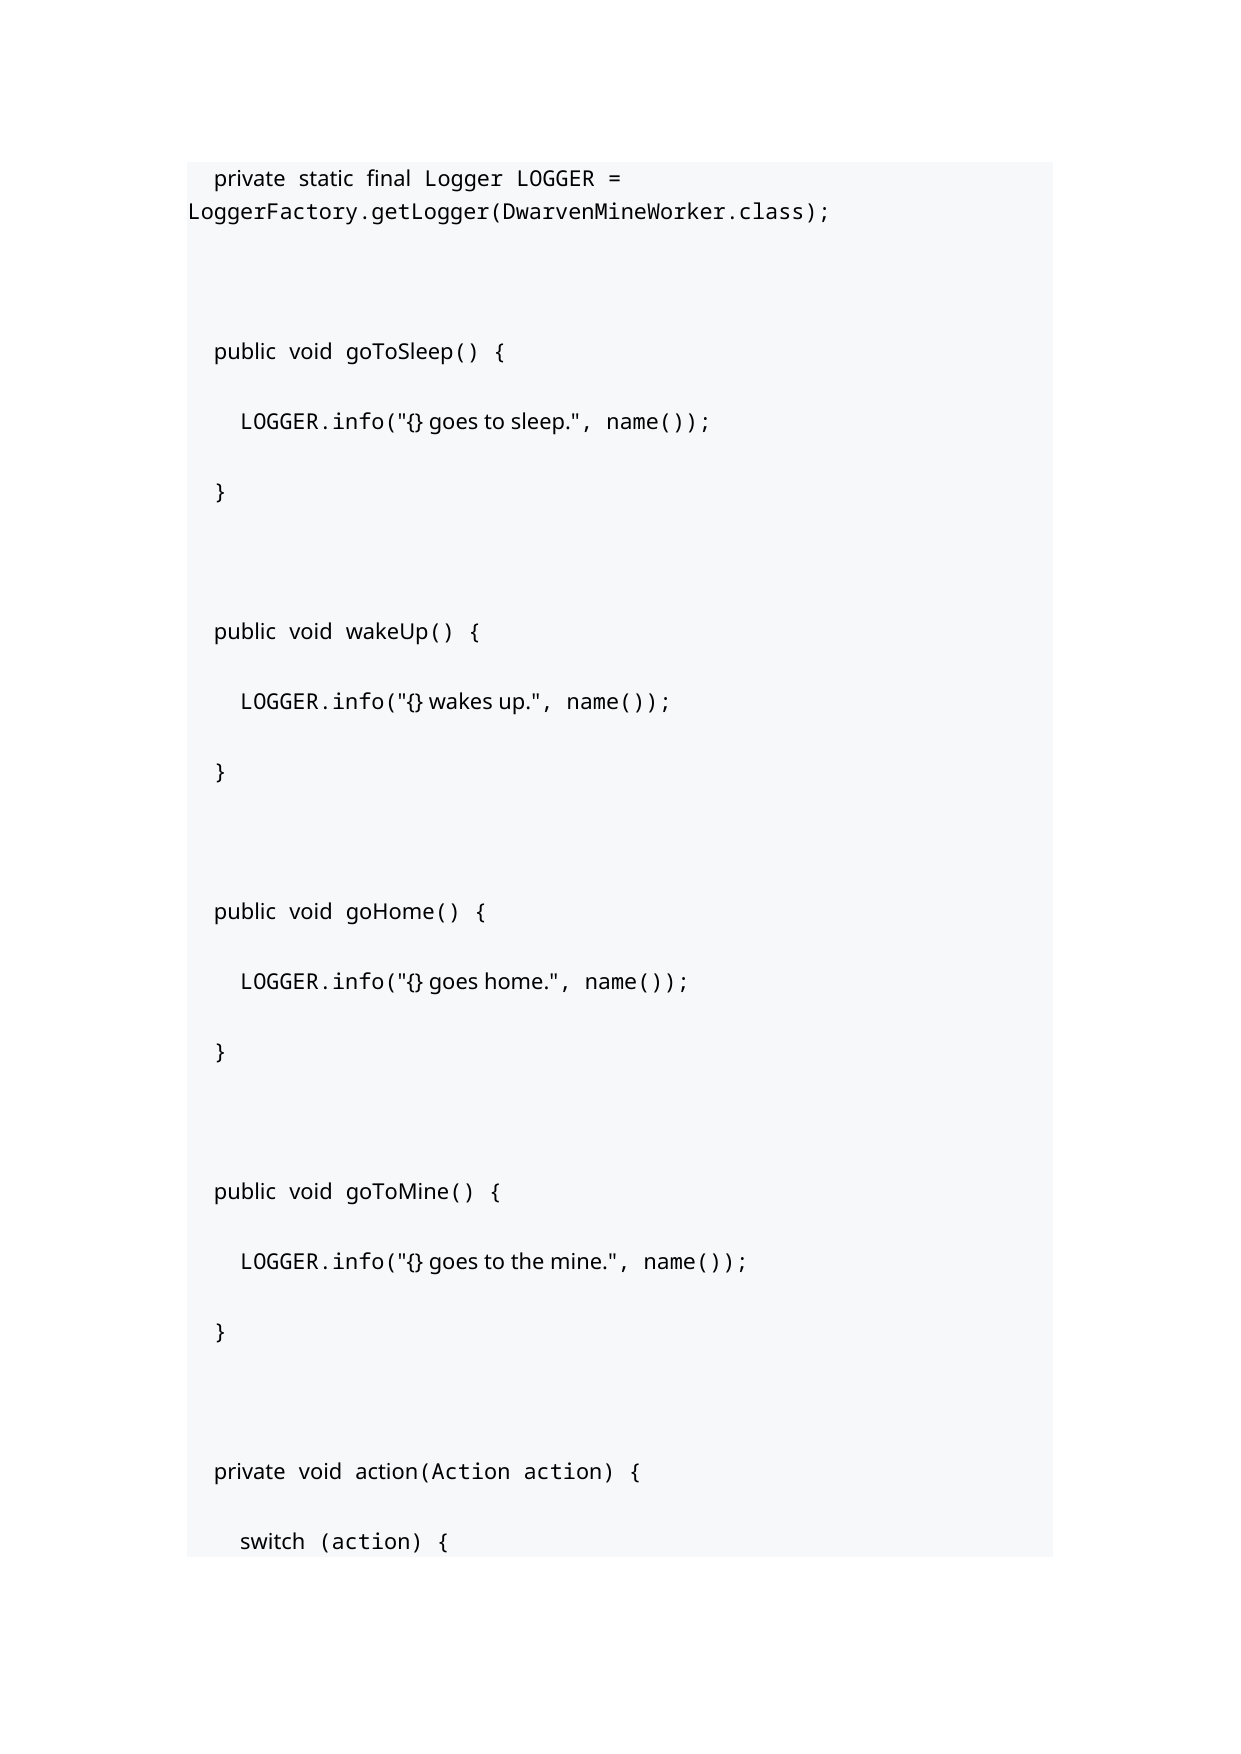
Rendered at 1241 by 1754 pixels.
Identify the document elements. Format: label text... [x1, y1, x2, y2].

text LOGGER.info("{} goes to sleep.", name()); [187, 404, 1053, 437]
text public void goHome() { [187, 894, 1053, 927]
text private static final Logger LOGGER = LoggerFactory.getLogger(DwarvenMineWorker.class); [187, 162, 1053, 227]
text public void goToSleep() { [187, 334, 1053, 367]
text LOGGER.info("{} wakes up.", name()); [187, 684, 1053, 717]
text } [187, 1314, 1053, 1347]
text public void wakeUp() { [187, 614, 1053, 647]
text LOGGER.info("{} goes home.", name()); [187, 964, 1053, 997]
text switch (action) { [187, 1524, 1053, 1557]
text } [187, 1034, 1053, 1067]
text } [187, 474, 1053, 507]
text public void goToMine() { [187, 1174, 1053, 1207]
text private void action(Action action) { [187, 1454, 1053, 1487]
text } [187, 754, 1053, 787]
text LOGGER.info("{} goes to the mine.", name()); [187, 1244, 1053, 1277]
